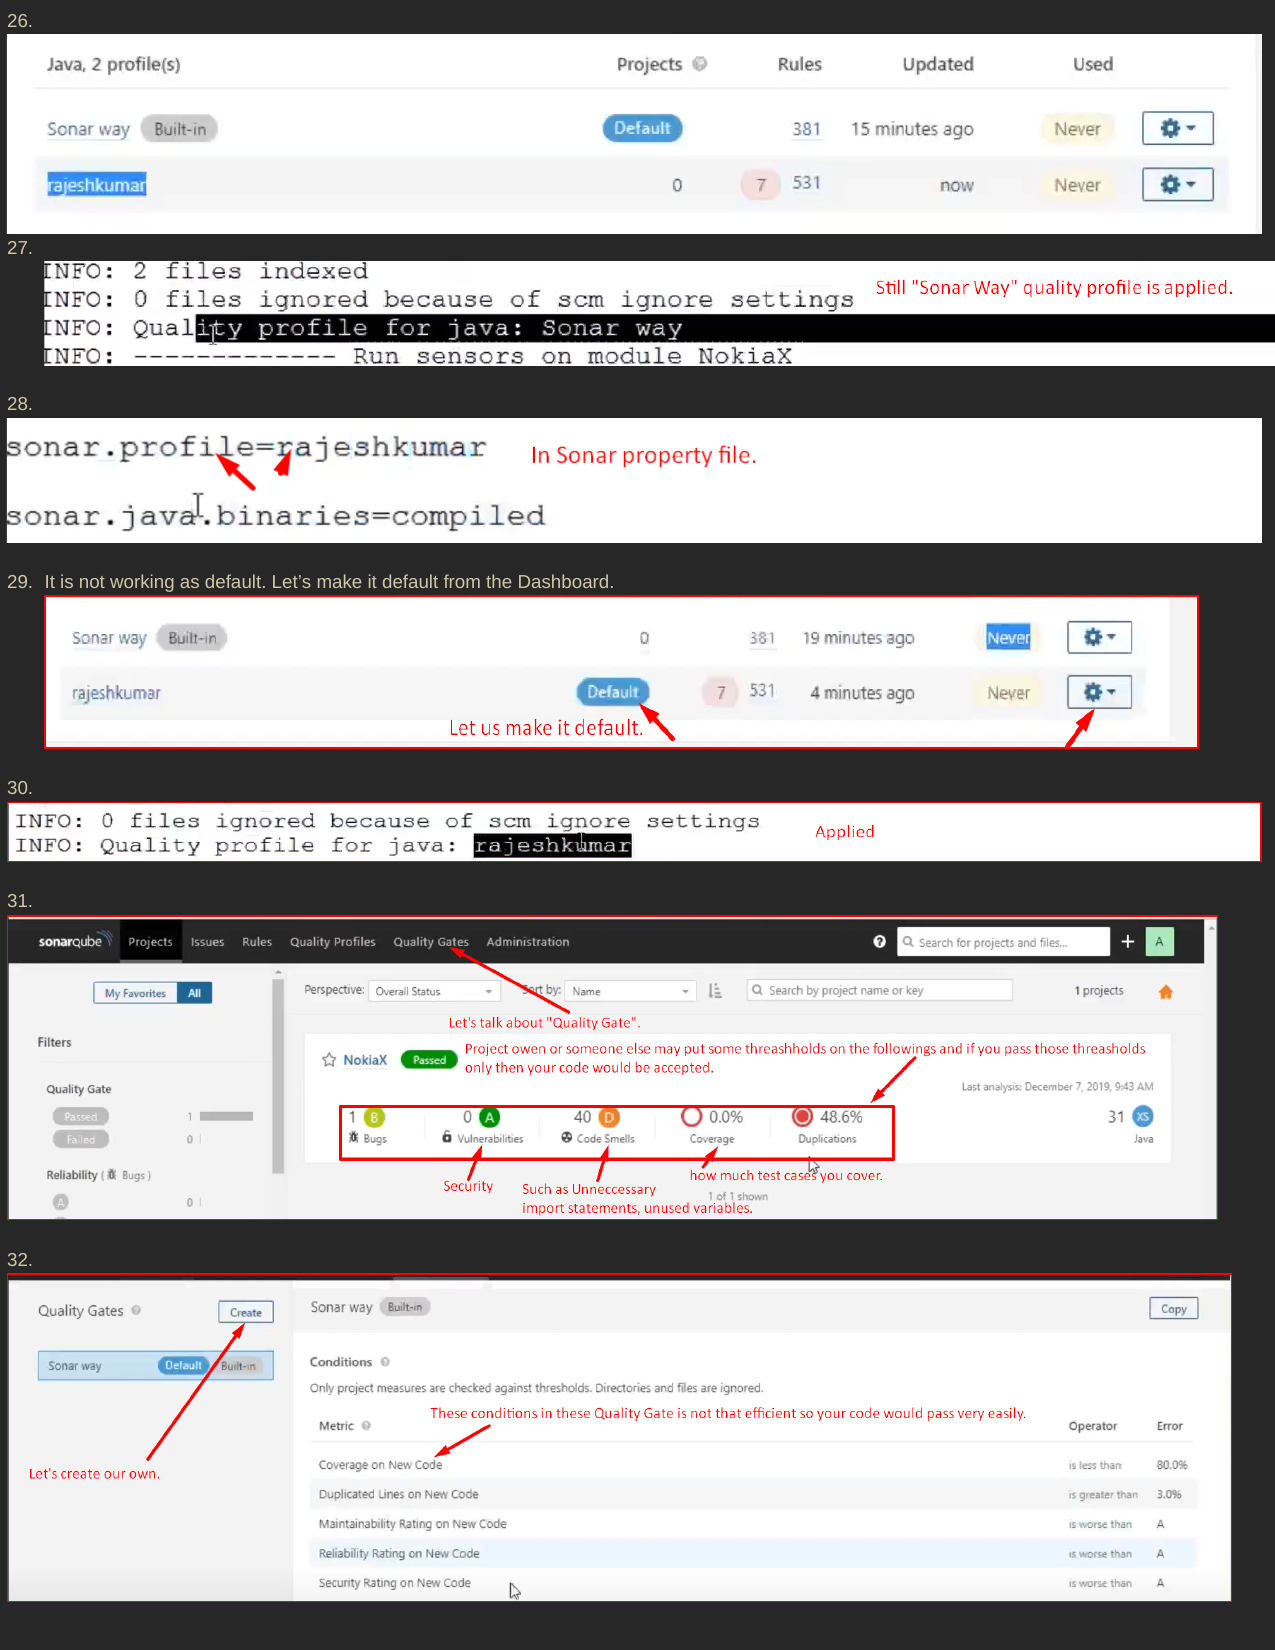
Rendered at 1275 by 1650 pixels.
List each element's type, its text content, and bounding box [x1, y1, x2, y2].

picture [8, 917, 1217, 1219]
picture [8, 803, 1260, 861]
picture [6, 34, 1262, 234]
picture [44, 261, 1275, 366]
picture [8, 1275, 1231, 1601]
picture [6, 418, 1262, 543]
picture [46, 597, 1197, 747]
